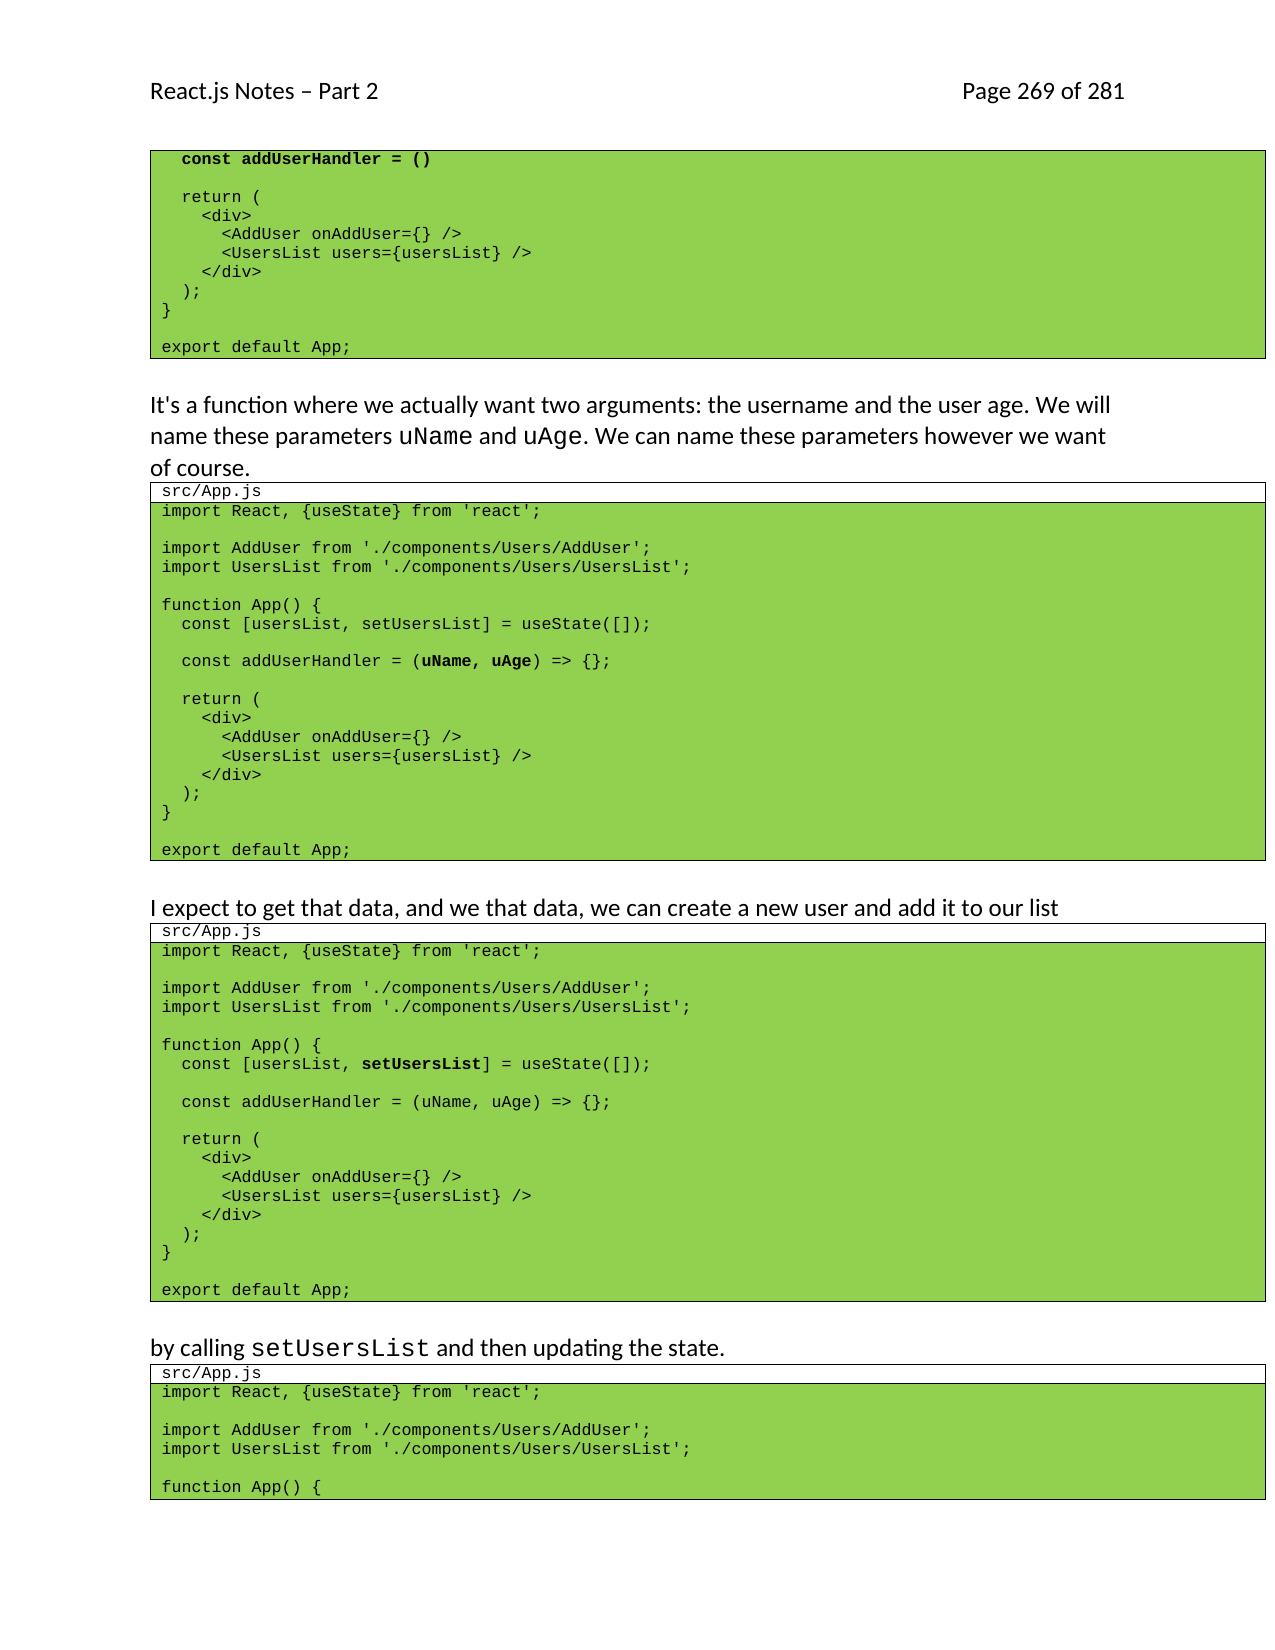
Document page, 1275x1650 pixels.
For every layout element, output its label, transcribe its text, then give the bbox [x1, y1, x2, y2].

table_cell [151, 151, 1265, 358]
table_header src/App.js [151, 1365, 1265, 1383]
text It's a function where we actually want two arguments: the username and the user age. We will name these parameters uName and uAge. We can name these parameters however we want of course. [150, 389, 1125, 482]
table_header src/App.js [151, 924, 1265, 942]
table_cell import React, {useState} from 'react'; import AddUser from './components/Users/AddUser'; import UsersList from './components/Users/UsersList'; function App() { const [usersList, setUsersList] = useState([]); const addUserHandler = (uName, uAge) => {}; return ( <div> <AddUser onAddUser={} /> <UsersList users={usersList} /> </div> ); } export default App; [151, 943, 1265, 1301]
text I expect to get that data, and we that data, we can create a new user and add it to our list [150, 892, 1125, 922]
table_cell import React, {useState} from 'react'; import AddUser from './components/Users/AddUser'; import UsersList from './components/Users/UsersList'; function App() { const [usersList, setUsersList] = useState([]); const addUserHandler = (uName, uAge) => {}; return ( <div> <AddUser onAddUser={} /> <UsersList users={usersList} /> </div> ); } export default App; [151, 503, 1265, 860]
text by calling setUsersList and then updating the state. [150, 1332, 1125, 1364]
table_header src/App.js [151, 483, 1265, 502]
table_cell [151, 1384, 1265, 1499]
